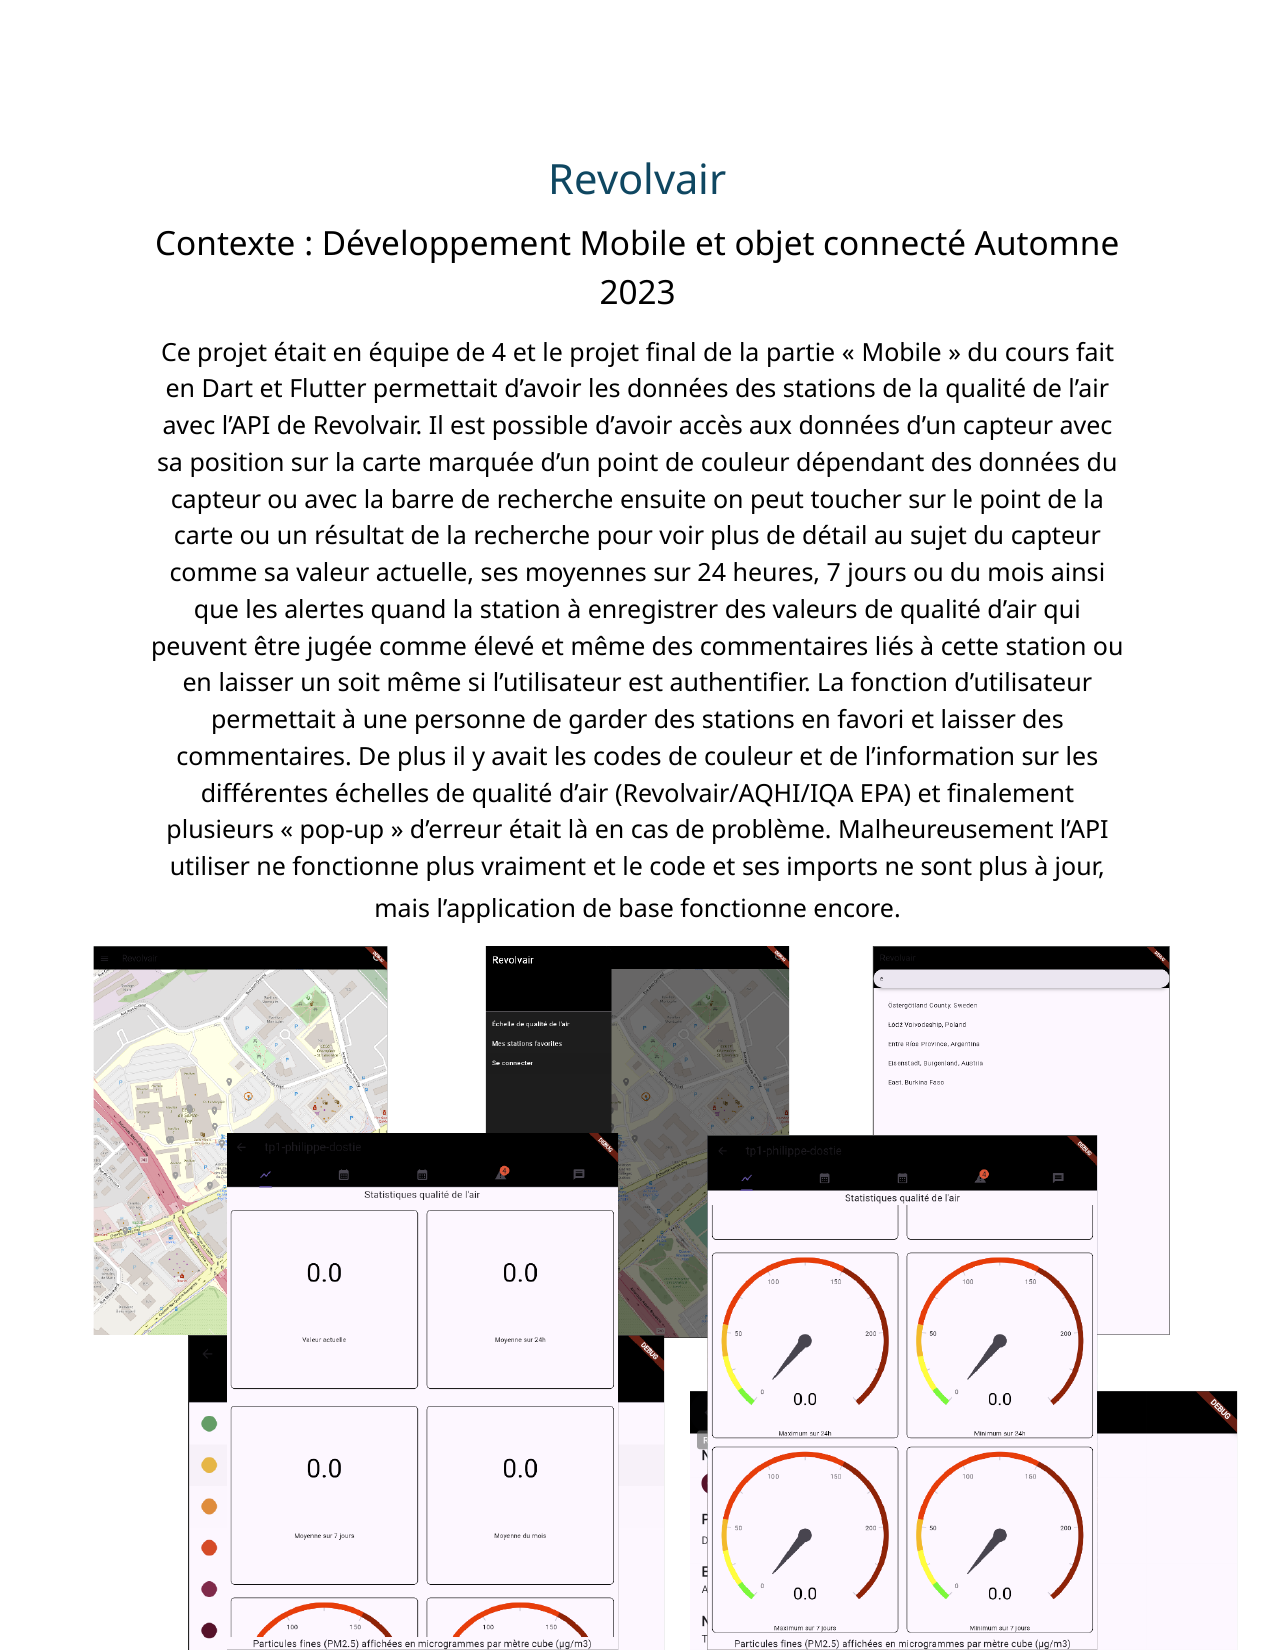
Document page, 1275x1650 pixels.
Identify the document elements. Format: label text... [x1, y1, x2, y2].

text Contexte : Développement Mobile et objet connecté Automne 2023 [150, 219, 1125, 314]
text Ce projet était en équipe de 4 et le projet final de la partie « Mobile » du cours fait en Dart et Flutter permettait d’avoir les données des stations de la qualité de l’air avec l’API de Revolvair. Il est possible d’avoir accès aux données d’un capteur avec sa position sur la carte marquée d’un point de couleur dépendant des données du capteur ou avec la barre de recherche ensuite on peut toucher sur le point de la carte ou un résultat de la recherche pour voir plus de détail au sujet du capteur comme sa valeur actuelle, ses moyennes sur 24 heures, 7 jours ou du mois ainsi que les alertes quand la station à enregistrer des valeurs de qualité d’air qui peuvent être jugée comme élevé et même des commentaires liés à cette station ou en laisser un soit même si l’utilisateur est authentifier. La fonction d’utilisateur permettait à une personne de garder des stations en favori et laisser des commentaires. De plus il y avait les codes de couleur et de l’information sur les différentes échelles de qualité d’air (Revolvair/AQHI/IQA EPA) et finalement plusieurs « pop-up » d’erreur était là en cas de problème. Malheureusement l’API utiliser ne fonctionne plus vraiment et le code et ses imports ne sont plus à jour, mais l’application de base fonctionne encore. [150, 334, 1125, 926]
subtitle Revolvair [150, 150, 1125, 207]
picture [93, 946, 1238, 1650]
